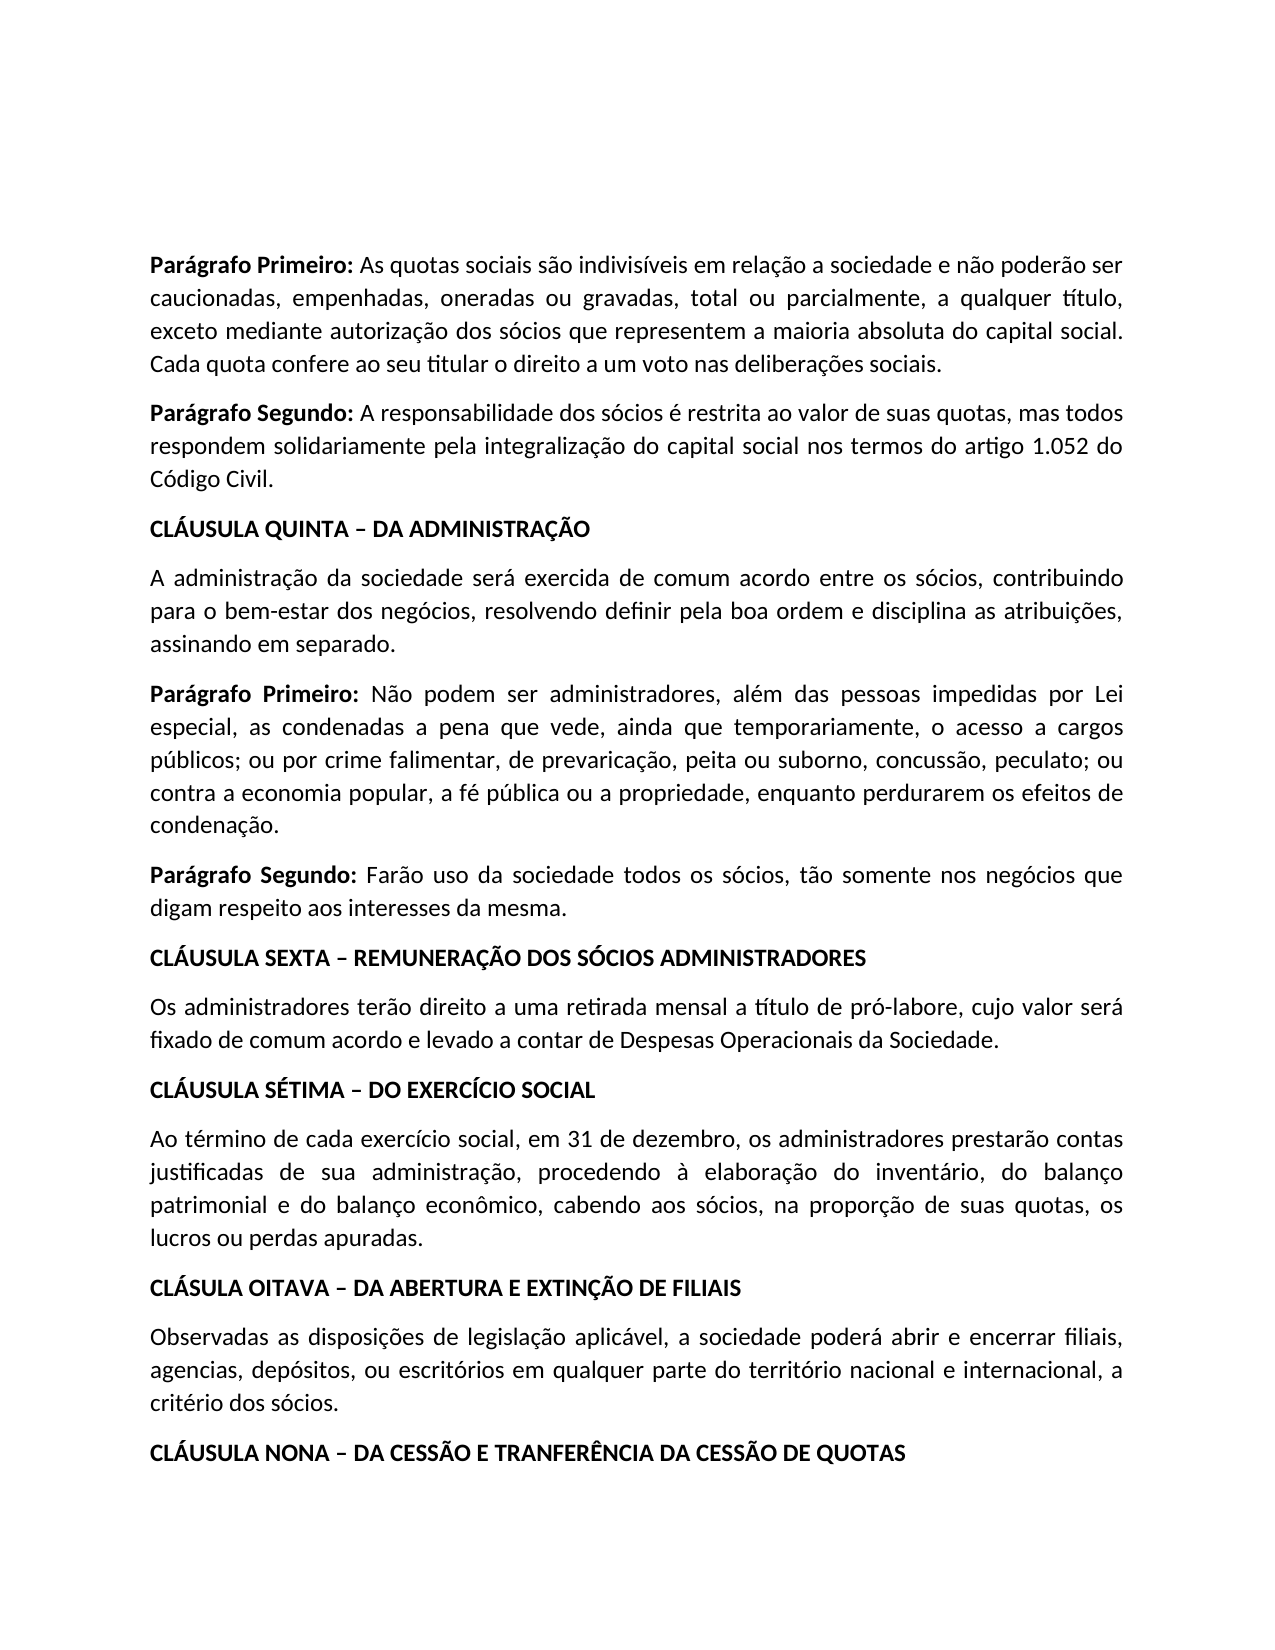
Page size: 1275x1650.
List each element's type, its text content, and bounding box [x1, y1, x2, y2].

text Parágrafo Segundo: Farão uso da sociedade todos os sócios, tão somente nos negócios que digam respeito aos interesses da mesma. [150, 859, 1125, 923]
text Os administradores terão direito a uma retirada mensal a título de pró-labore, cujo valor será fixado de comum acordo e levado a contar de Despesas Operacionais da Sociedade. [150, 991, 1125, 1055]
text Parágrafo Primeiro: As quotas sociais são indivisíveis em relação a sociedade e não poderão ser caucionadas, empenhadas, oneradas ou gravadas, total ou parcialmente, a qualquer título, exceto mediante autorização dos sócios que representem a maioria absoluta do capital social. Cada quota confere ao seu titular o direito a um voto nas deliberações sociais. [150, 249, 1125, 378]
text Parágrafo Primeiro: Não podem ser administradores, além das pessoas impedidas por Lei especial, as condenadas a pena que vede, ainda que temporariamente, o acesso a cargos públicos; ou por crime falimentar, de prevaricação, peita ou suborno, concussão, peculato; ou contra a economia popular, a fé pública ou a propriedade, enquanto perdurarem os efeitos de condenação. [150, 678, 1125, 840]
text A administração da sociedade será exercida de comum acordo entre os sócios, contribuindo para o bem-estar dos negócios, resolvendo definir pela boa ordem e disciplina as atribuições, assinando em separado. [150, 562, 1125, 659]
text Parágrafo Segundo: A responsabilidade dos sócios é restrita ao valor de suas quotas, mas todos respondem solidariamente pela integralização do capital social nos termos do artigo 1.052 do Código Civil. [150, 397, 1125, 494]
text Ao término de cada exercício social, em 31 de dezembro, os administradores prestarão contas justificadas de sua administração, procedendo à elaboração do inventário, do balanço patrimonial e do balanço econômico, cabendo aos sócios, na proporção de suas quotas, os lucros ou perdas apuradas. [150, 1123, 1125, 1253]
text Observadas as disposições de legislação aplicável, a sociedade poderá abrir e encerrar filiais, agencias, depósitos, ou escritórios em qualquer parte do território nacional e internacional, a critério dos sócios. [150, 1321, 1125, 1418]
text CLÁSULA OITAVA – DA ABERTURA E EXTINÇÃO DE FILIAIS [150, 1272, 1125, 1302]
text CLÁUSULA QUINTA – DA ADMINISTRAÇÃO [150, 513, 1125, 543]
text CLÁUSULA SÉTIMA – DO EXERCÍCIO SOCIAL [150, 1074, 1125, 1104]
text CLÁUSULA NONA – DA CESSÃO E TRANFERÊNCIA DA CESSÃO DE QUOTAS [150, 1437, 1125, 1467]
text CLÁUSULA SEXTA – REMUNERAÇÃO DOS SÓCIOS ADMINISTRADORES [150, 942, 1125, 972]
